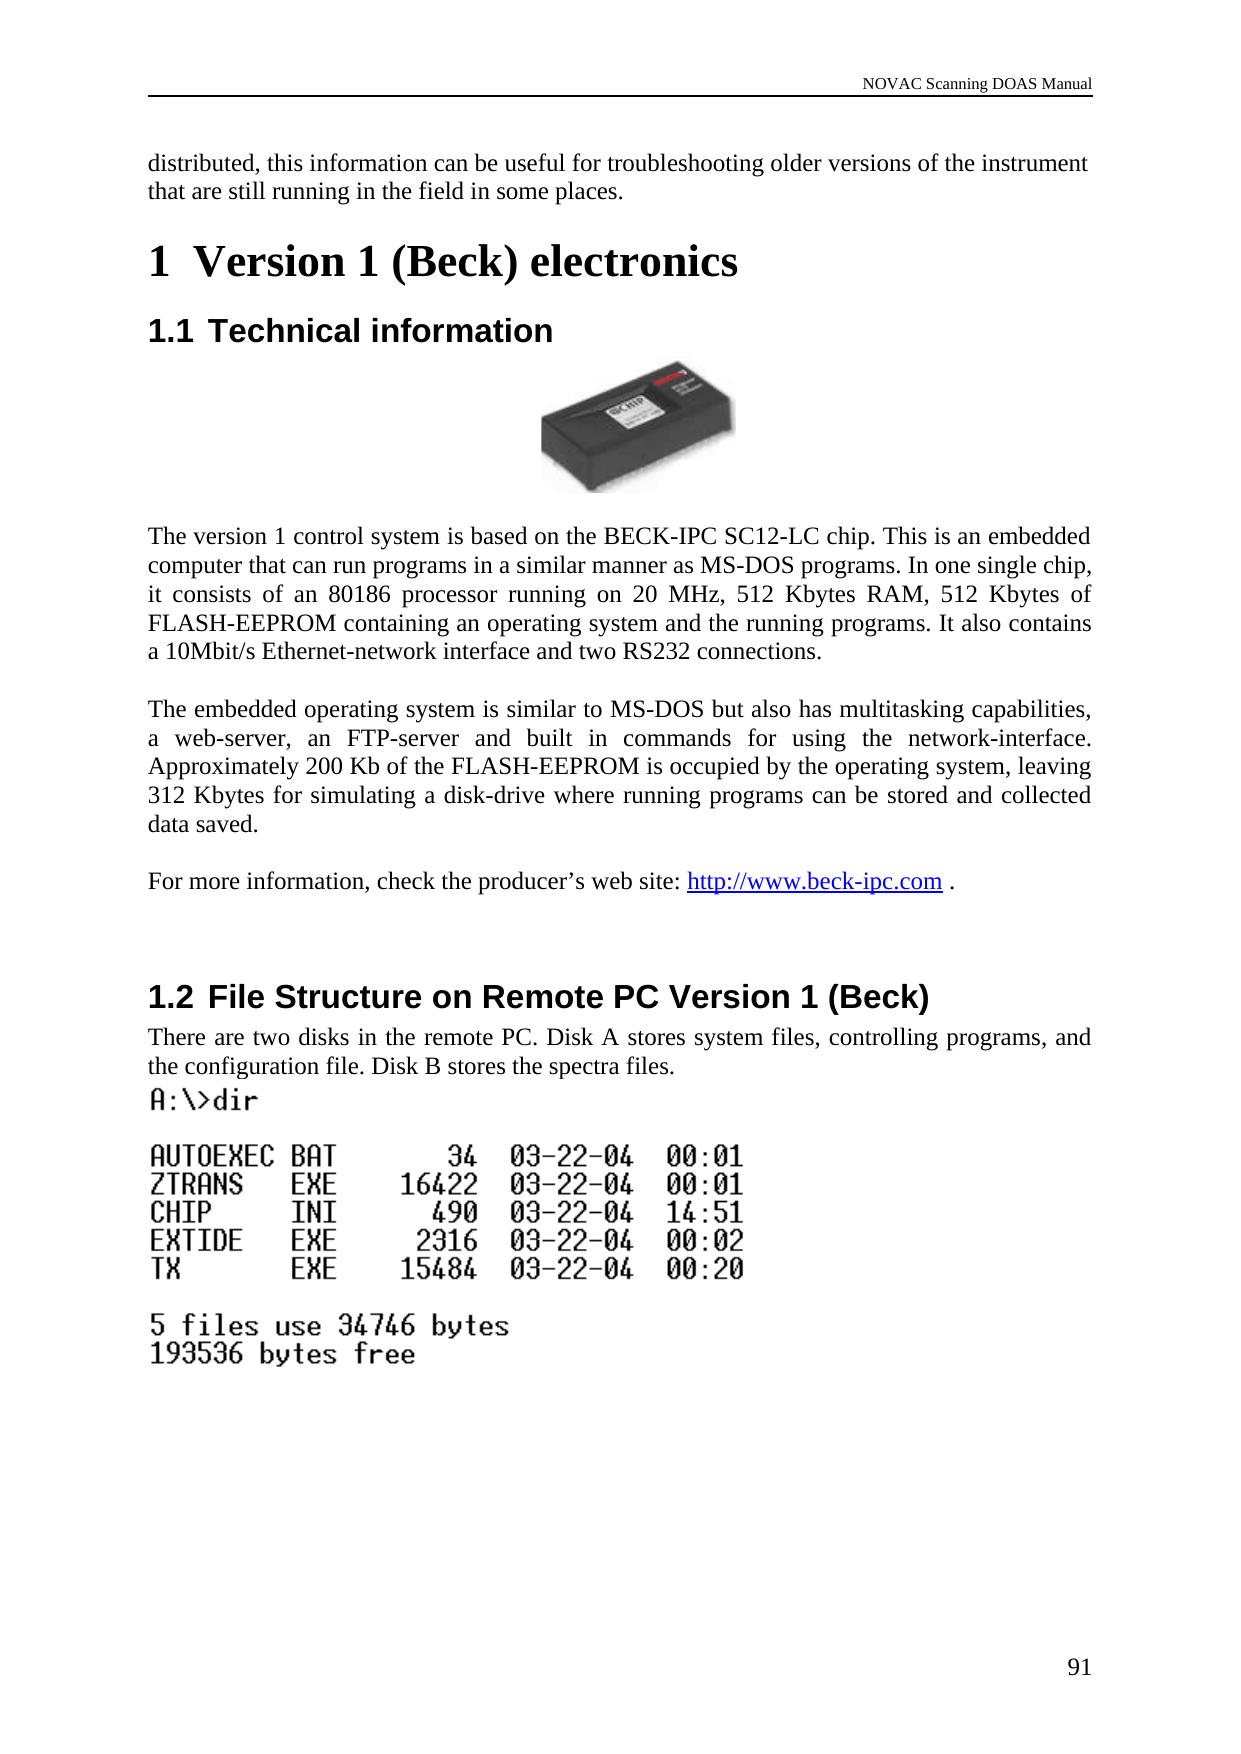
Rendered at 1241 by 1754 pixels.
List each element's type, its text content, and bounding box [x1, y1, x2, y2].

picture [541, 356, 737, 493]
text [148, 148, 1093, 205]
text The version 1 control system is based on the BECK-IPC SC12-LC chip. This is an embedded computer that can run programs in a similar manner as MS-DOS programs. In one single chip, it consists of an 80186 processor running on 20 MHz, 512 Kbytes RAM, 512 Kbytes of FLASH-EEPROM containing an operating system and the running programs. It also contains a 10Mbit/s Ethernet-network interface and two RS232 connections. [148, 521, 1093, 665]
text For more information, check the producer’s web site: http://www.beck-ipc.com . [148, 866, 1093, 895]
subtitle Technical information [148, 312, 1093, 350]
text The embedded operating system is similar to MS-DOS but also has multitasking capabilities, a web-server, an FTP-server and built in commands for using the network-interface. Approximately 200 Kb of the FLASH-EEPROM is occupied by the operating system, leaving 312 Kbytes for simulating a disk-drive where running programs can be stored and collected data saved. [148, 694, 1093, 838]
picture [147, 1079, 754, 1370]
subtitle File Structure on Remote PC Version 1 (Beck) [148, 978, 1093, 1016]
text There are two disks in the remote PC. Disk A stores system files, controlling programs, and the configuration file. Disk B stores the spectra files. [148, 1022, 1093, 1080]
subtitle Version 1 (Beck) electronics [148, 234, 1093, 287]
